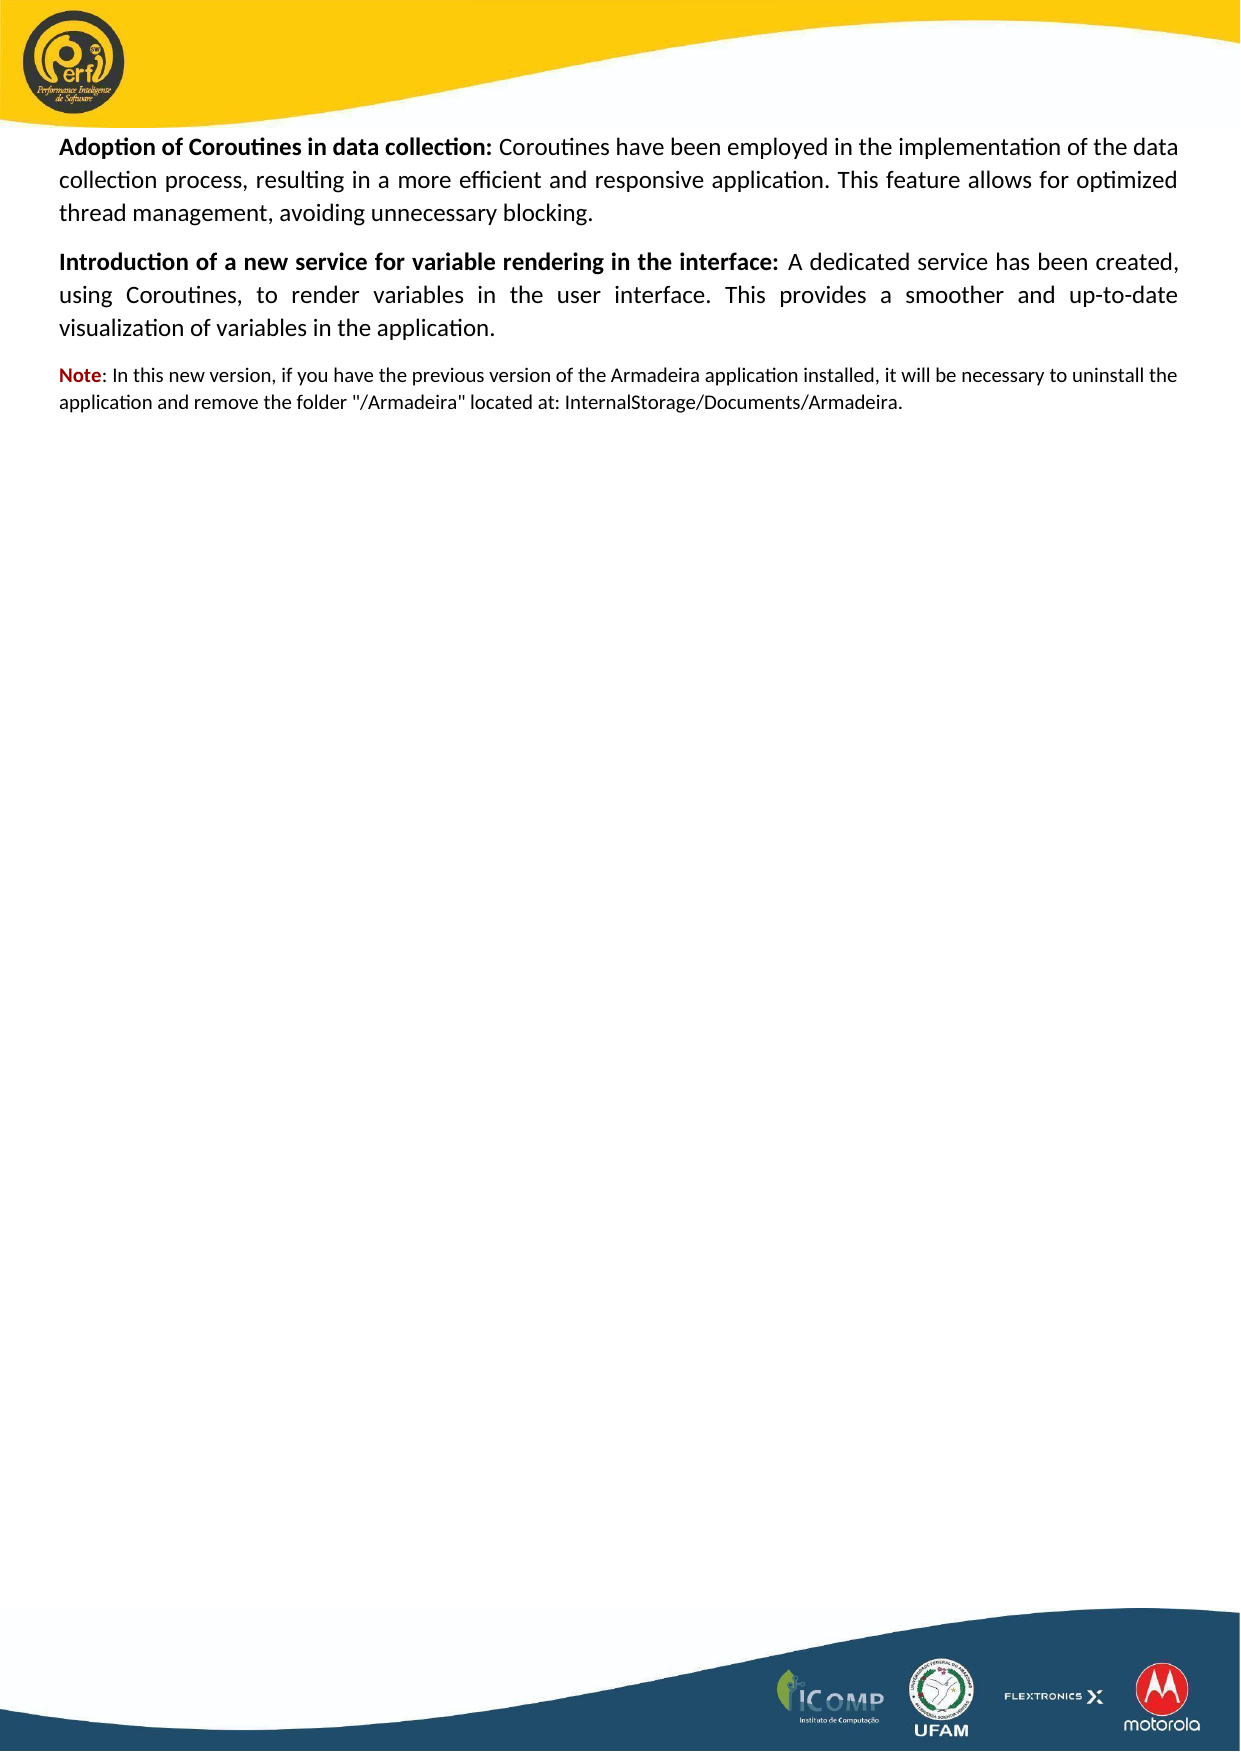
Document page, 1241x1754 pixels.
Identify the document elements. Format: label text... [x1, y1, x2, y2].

picture [0, 1608, 1240, 1751]
text Adoption of Coroutines in data collection: Coroutines have been employed in the implementation of the data collection process, resulting in a more efficient and responsive application. This feature allows for optimized thread management, avoiding unnecessary blocking. [59, 131, 1180, 227]
text Introduction of a new service for variable rendering in the interface: A dedicated service has been created, using Coroutines, to render variables in the user interface. This provides a smoother and up-to-date visualization of variables in the application. [59, 247, 1180, 343]
picture [0, 0, 1241, 128]
text Note: In this new version, if you have the previous version of the Armadeira application installed, it will be necessary to uninstall the application and remove the folder "/Armadeira" located at: InternalStorage/Documents/Armadeira. [59, 362, 1180, 415]
